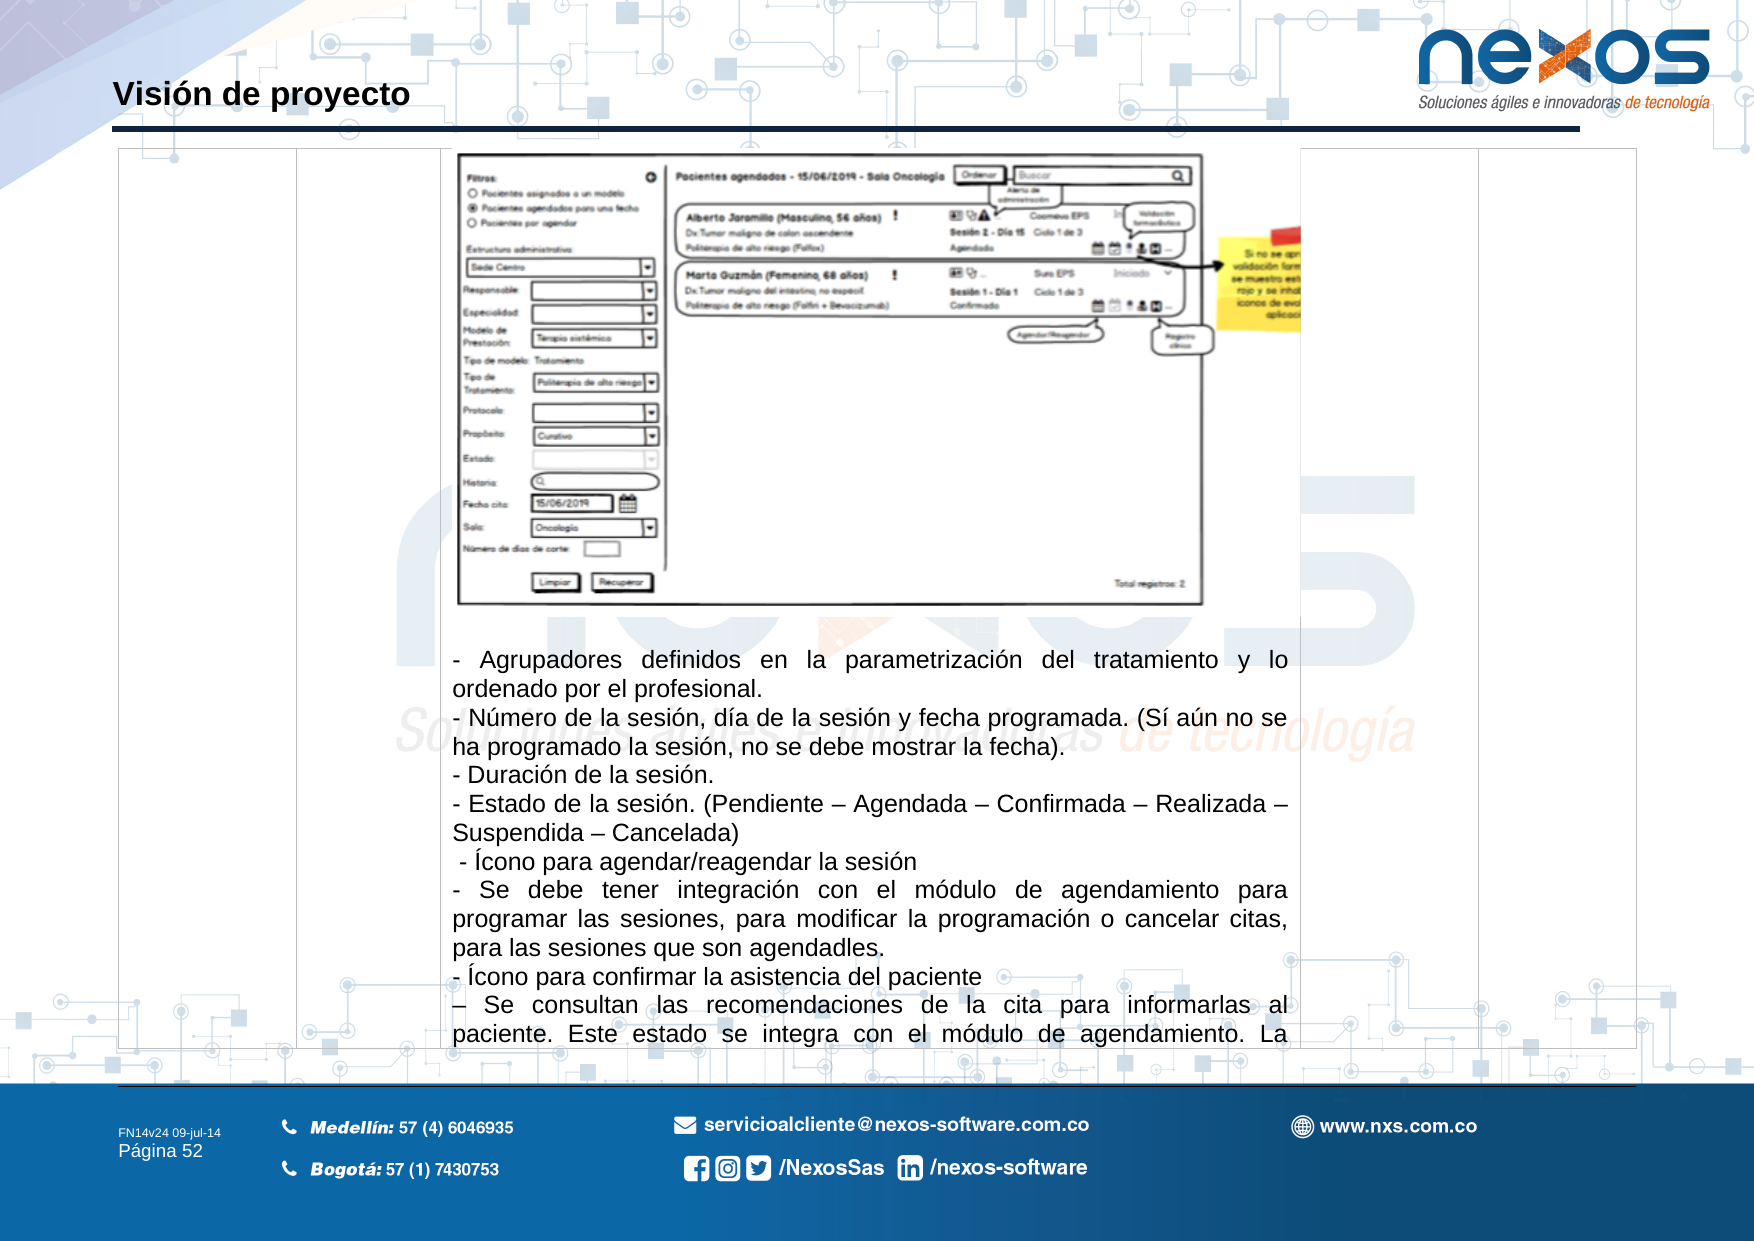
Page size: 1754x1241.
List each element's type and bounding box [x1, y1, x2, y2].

picture [0, 0, 1754, 1241]
table_cell [297, 149, 440, 1048]
table_cell [441, 149, 1300, 1048]
table_cell [1301, 149, 1478, 1048]
table_cell [1479, 149, 1636, 1048]
table_cell [119, 149, 296, 1048]
